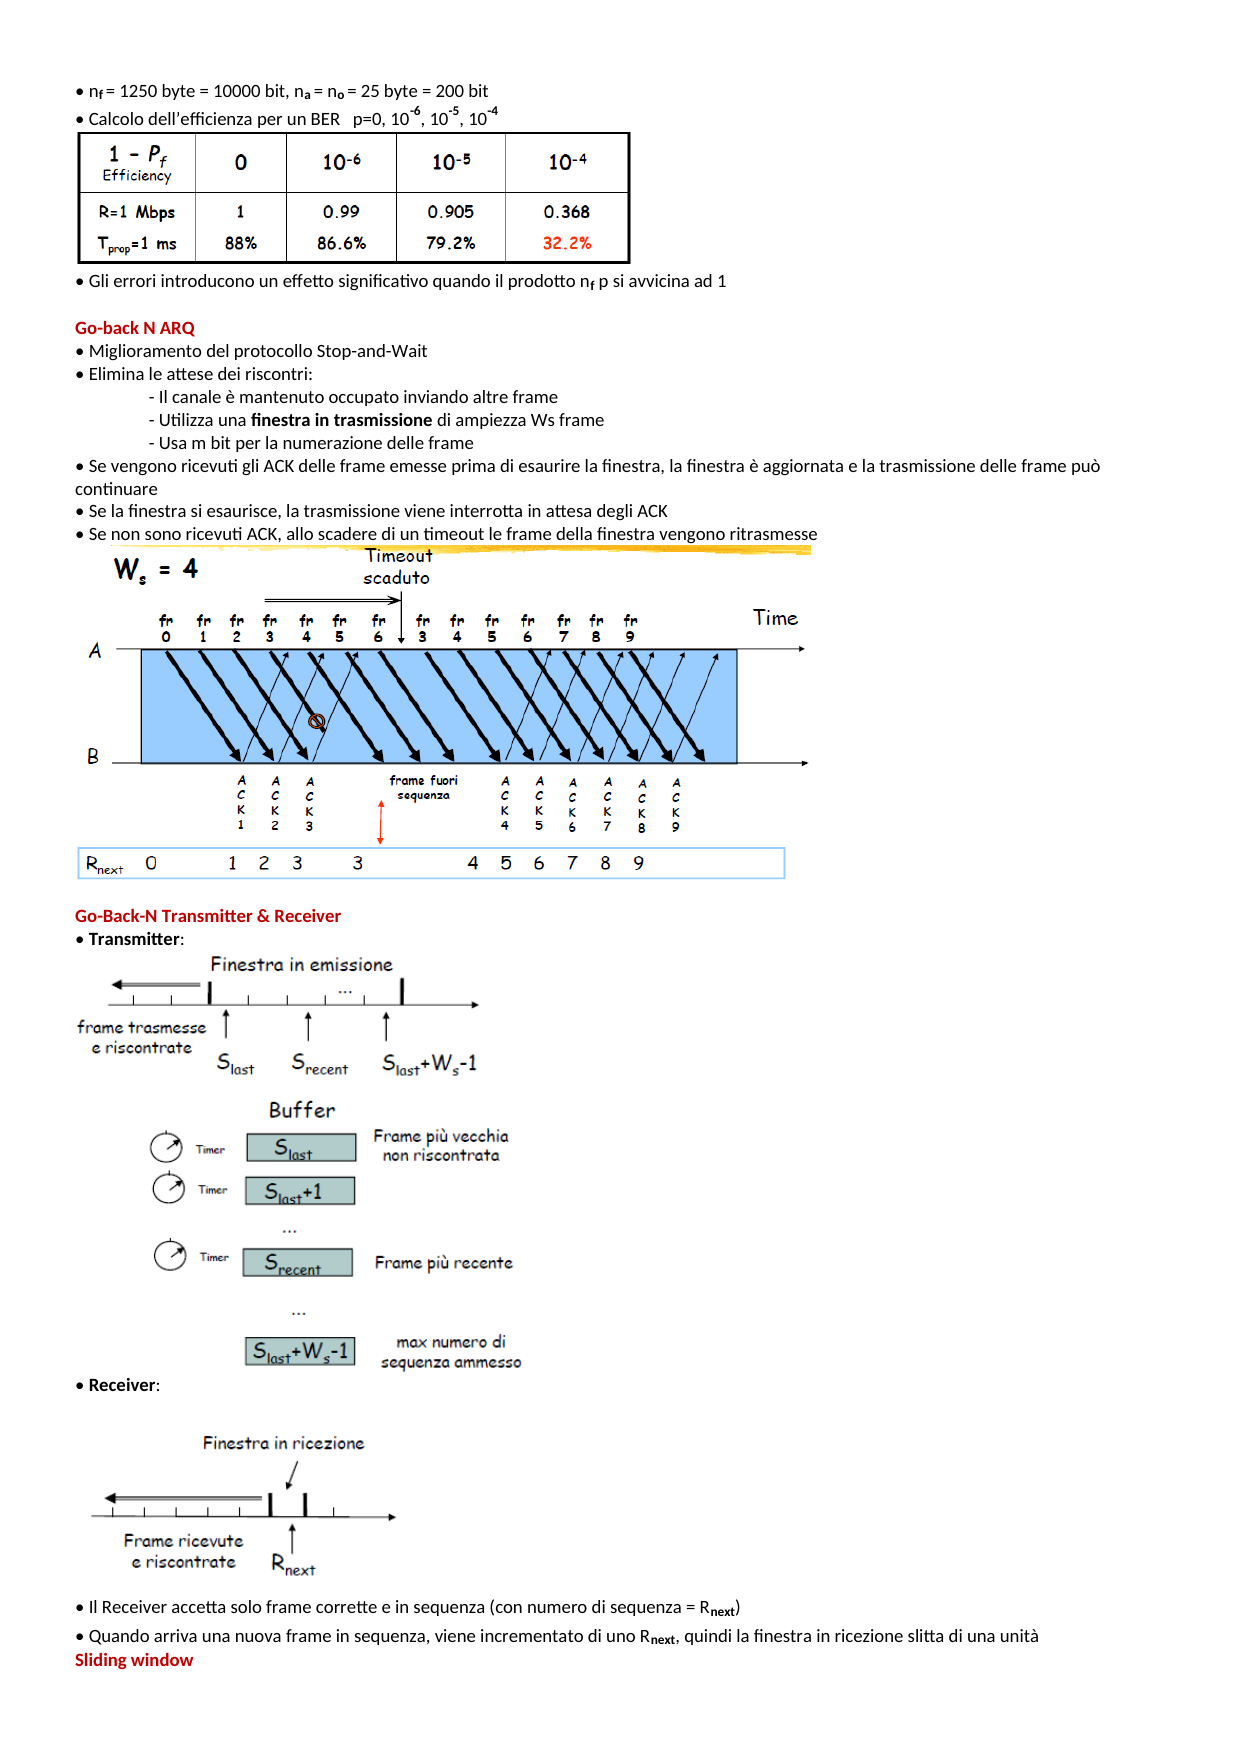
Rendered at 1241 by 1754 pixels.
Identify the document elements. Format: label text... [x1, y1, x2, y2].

text • Receiver: [75, 1373, 1165, 1396]
text • Elimina le attese dei riscontri: [75, 362, 1165, 385]
text Go-back N ARQ [75, 316, 1165, 339]
text Go-Back-N Transmitter & Receiver [75, 904, 1165, 927]
text • nf = 1250 byte = 10000 bit, na = no = 25 byte = 200 bit [75, 75, 1165, 103]
text • Se la finestra si esaurisce, la trasmissione viene interrotta in attesa degli ACK [75, 500, 1165, 523]
picture [75, 545, 811, 882]
text • Transmitter: [75, 927, 1165, 950]
text • Miglioramento del protocollo Stop-and-Wait [75, 339, 1165, 362]
text • Calcolo dell’efficienza per un BER p=0, 10-6, 10-5, 10-4 [75, 103, 1165, 131]
text • Quando arriva una nuova frame in sequenza, viene incrementato di uno Rnext, quindi la finestra in ricezione slitta di una unità [75, 1620, 1165, 1648]
picture [75, 950, 526, 1374]
text • Gli errori introducono un effetto significativo quando il prodotto nf p si avvicina ad 1 [75, 265, 1165, 293]
text - Usa m bit per la numerazione delle frame [75, 431, 1165, 454]
text continuare [75, 477, 1165, 500]
picture [75, 131, 633, 266]
picture [75, 1424, 402, 1592]
text Sliding window [75, 1648, 1165, 1671]
text - Utilizza una finestra in trasmissione di ampiezza Ws frame [75, 408, 1165, 431]
text - Il canale è mantenuto occupato inviando altre frame [75, 385, 1165, 408]
text • Se non sono ricevuti ACK, allo scadere di un timeout le frame della finestra vengono ritrasmesse [75, 523, 1165, 546]
text • Il Receiver accetta solo frame corrette e in sequenza (con numero di sequenza = Rnext) [75, 1592, 1165, 1620]
text • Se vengono ricevuti gli ACK delle frame emesse prima di esaurire la finestra, la finestra è aggiornata e la trasmissione delle frame può [75, 454, 1165, 477]
